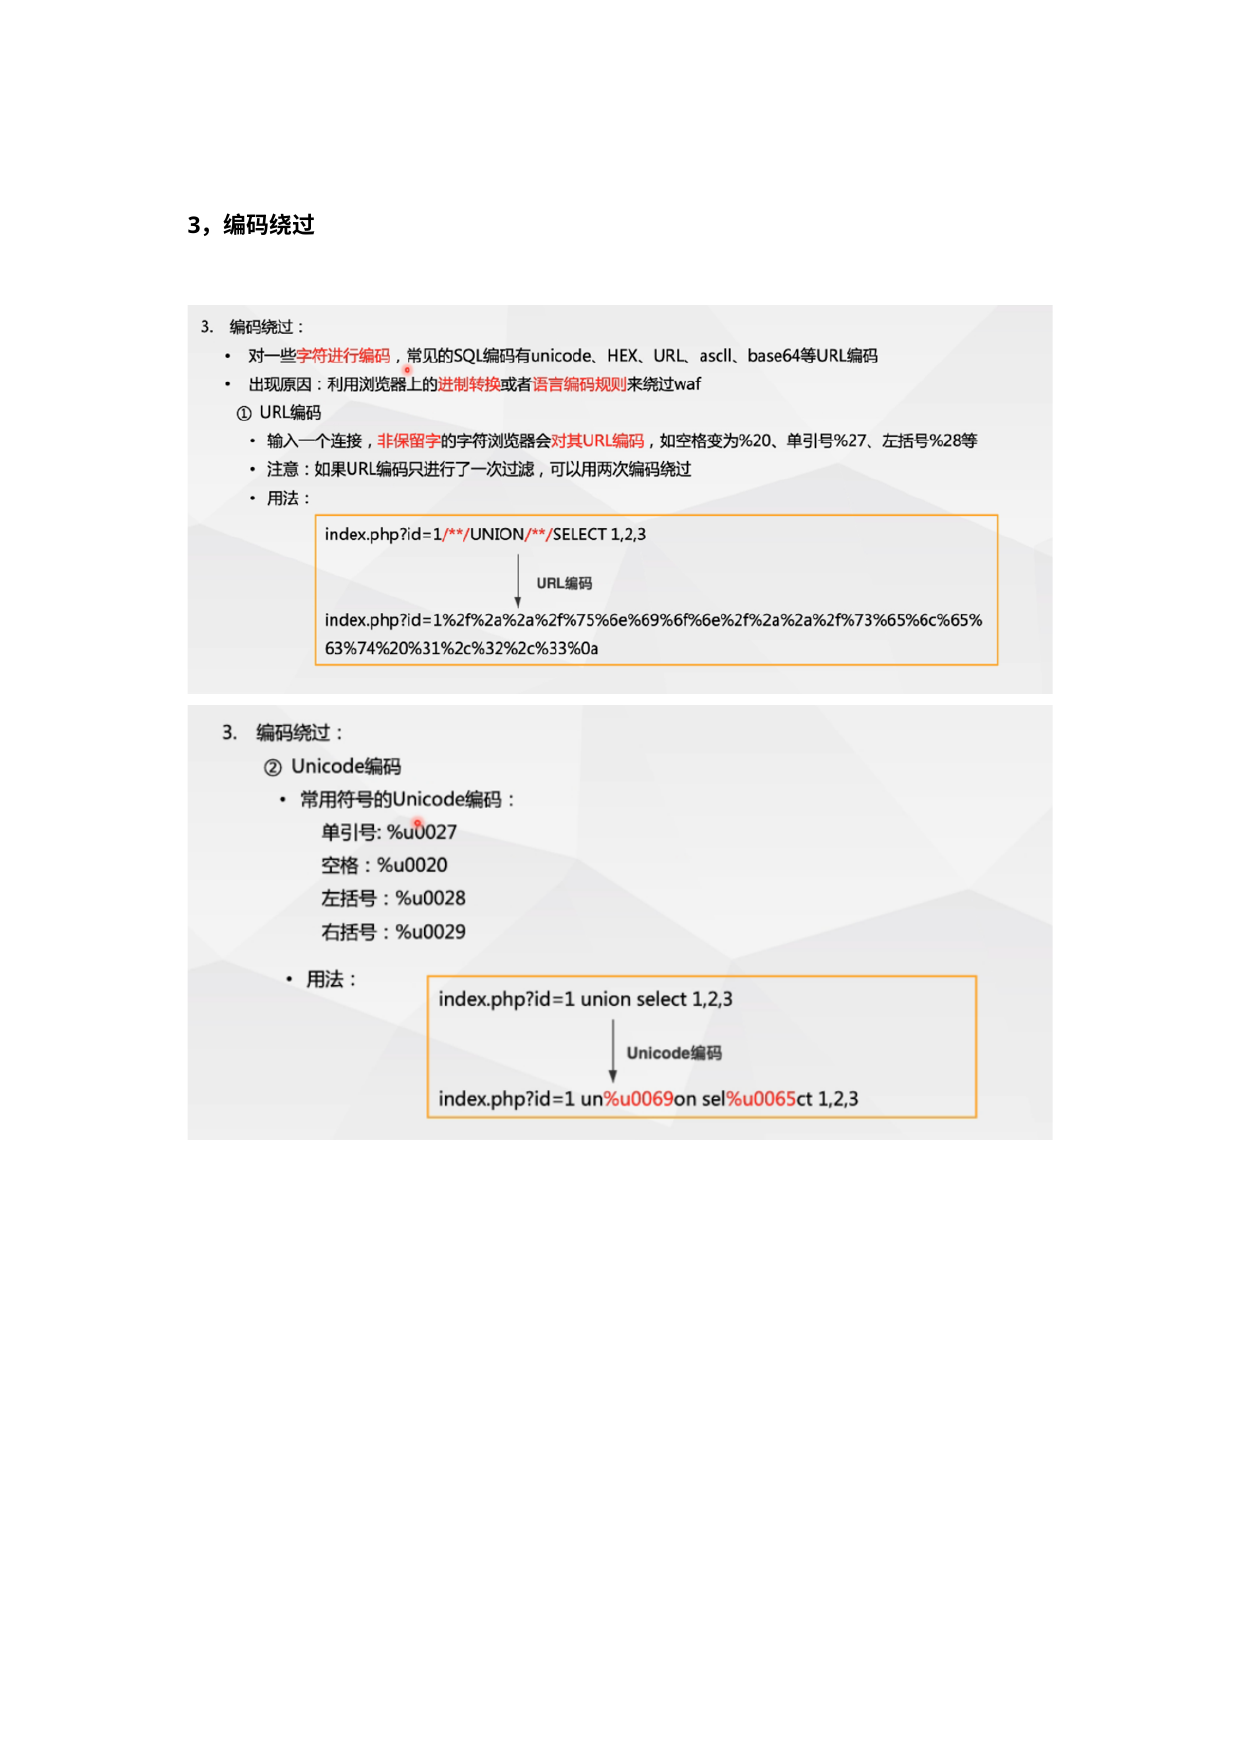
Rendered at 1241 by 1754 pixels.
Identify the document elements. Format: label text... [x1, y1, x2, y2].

picture [187, 705, 1053, 1140]
picture [187, 305, 1053, 694]
subtitle 3，编码绕过 [187, 191, 1053, 256]
